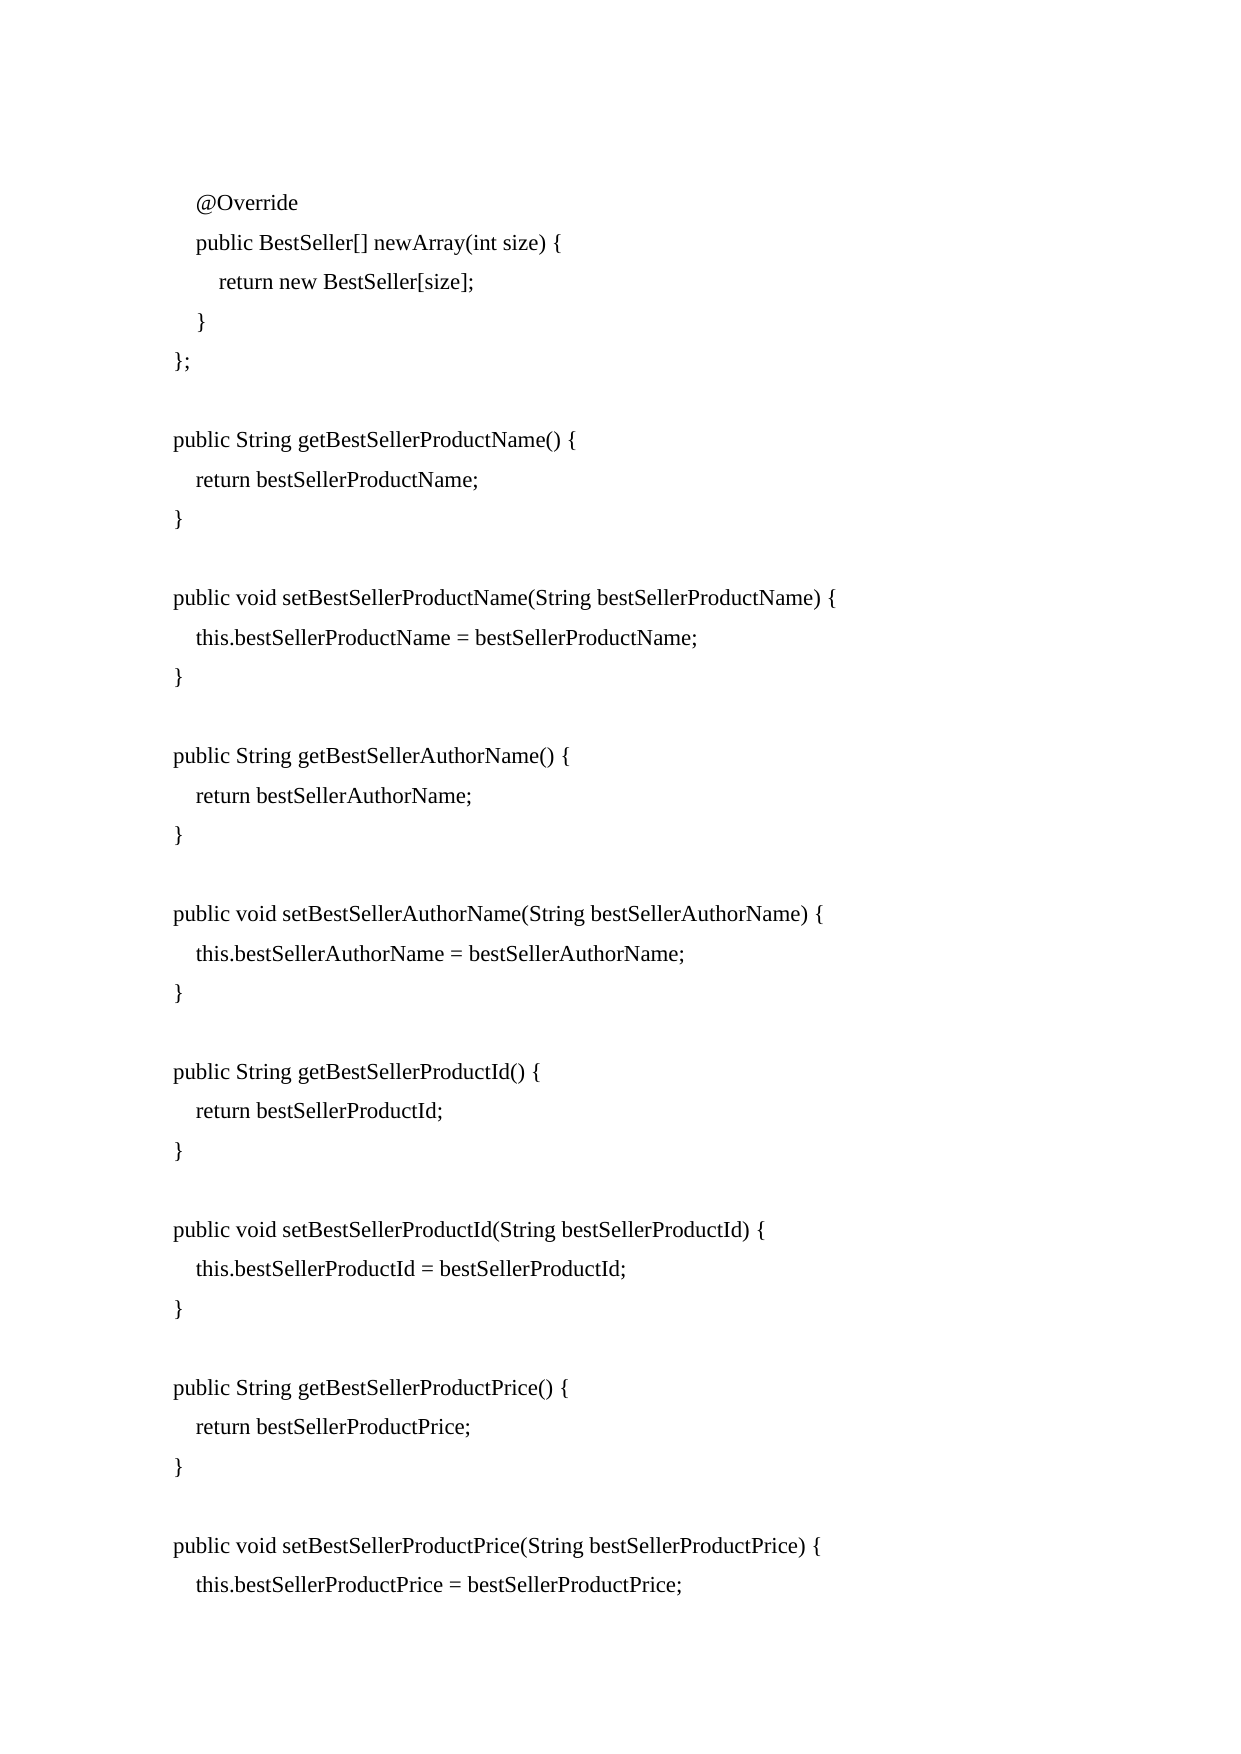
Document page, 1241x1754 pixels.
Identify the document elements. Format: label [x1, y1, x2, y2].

text [150, 150, 1090, 1598]
